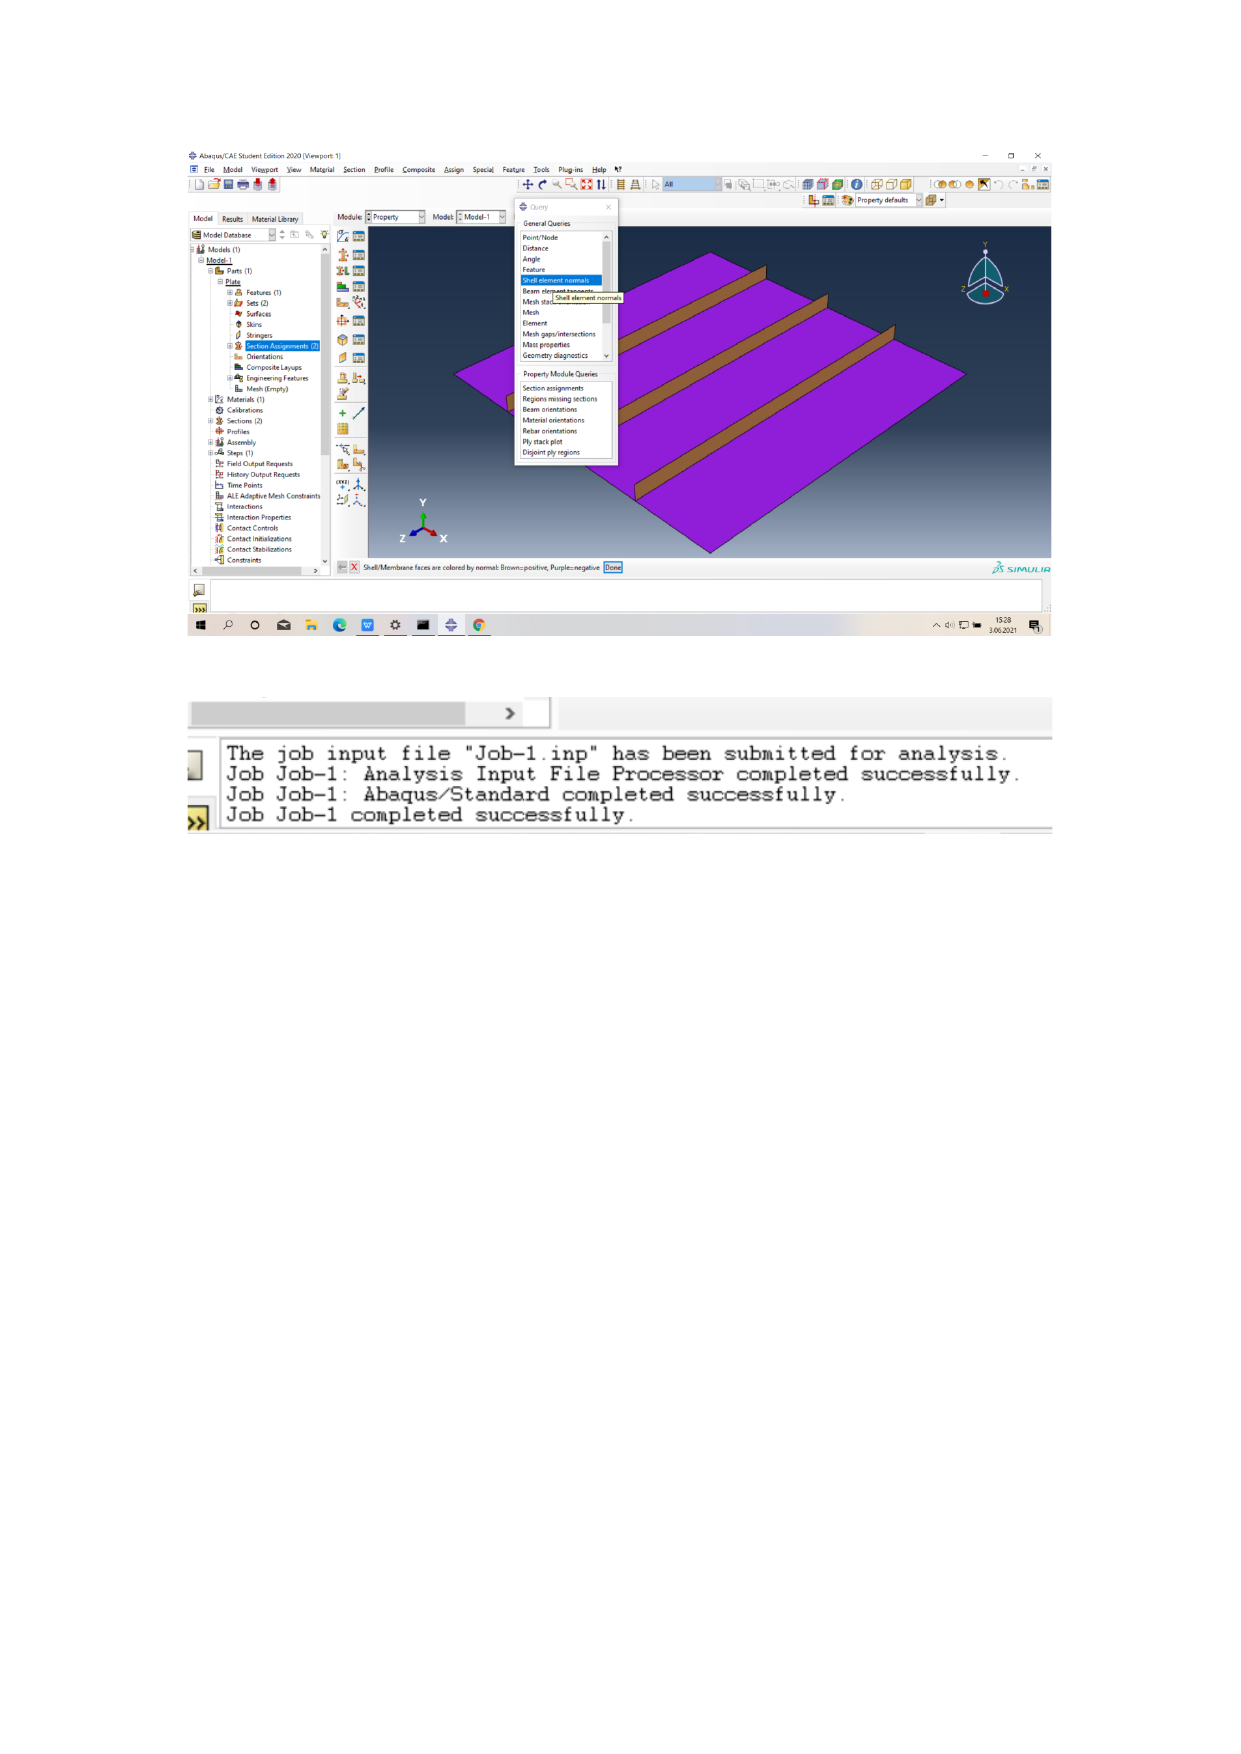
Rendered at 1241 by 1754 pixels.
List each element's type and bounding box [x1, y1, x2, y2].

picture [187, 697, 1053, 834]
picture [187, 150, 1052, 636]
